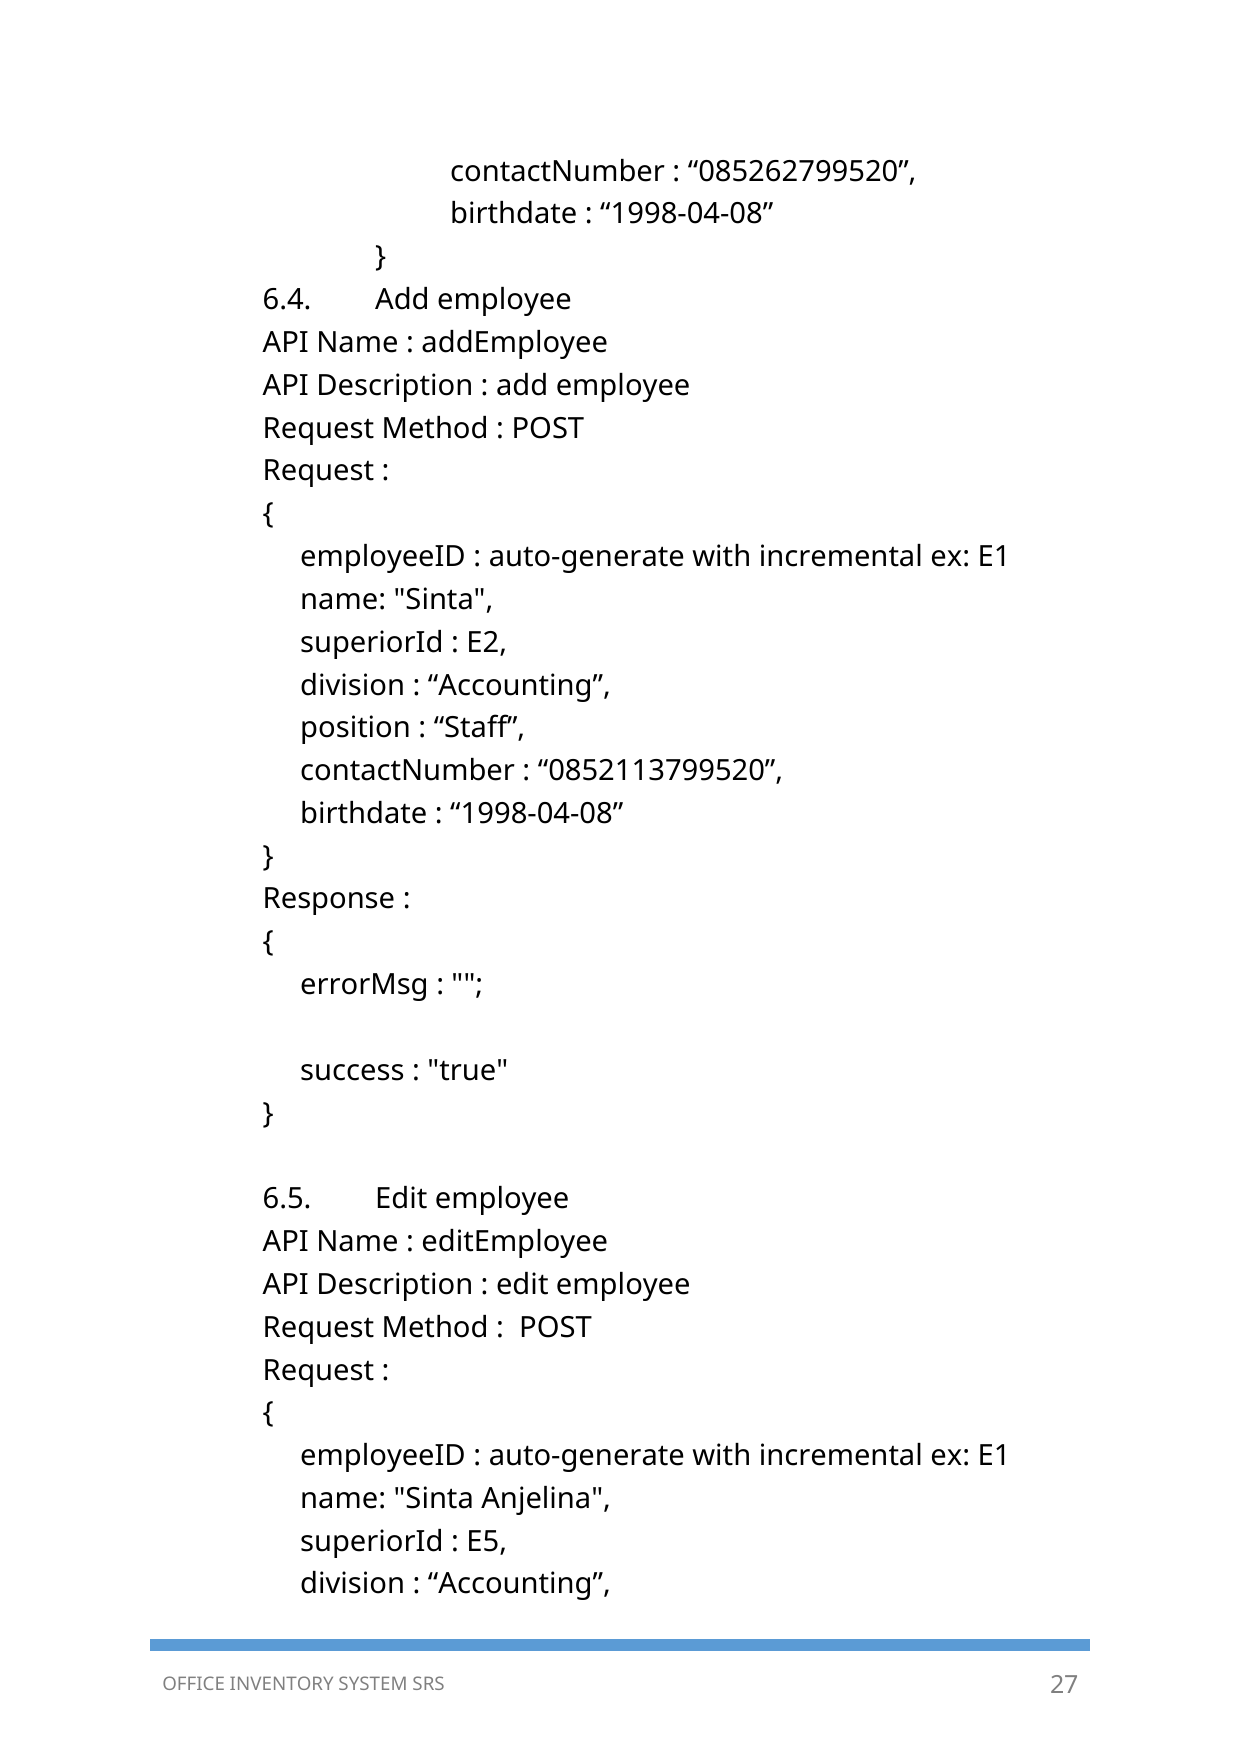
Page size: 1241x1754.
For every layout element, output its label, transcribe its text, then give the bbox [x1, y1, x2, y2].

list Edit employee [262, 1177, 1090, 1217]
list { [262, 1392, 1090, 1431]
list errorMsg : ""; [262, 963, 1090, 1003]
list contactNumber : “0852113799520”, [262, 749, 1090, 789]
list Request Method : POST [262, 1306, 1090, 1346]
list birthdate : “1998-04-08” [375, 193, 1090, 232]
list Response : [262, 878, 1090, 917]
list API Name : addEmployee [262, 321, 1090, 361]
list } [262, 1092, 1090, 1132]
list employeeID : auto-generate with incremental ex: E1 [262, 1434, 1090, 1474]
list Request : [262, 450, 1090, 489]
list superiorId : E5, [262, 1520, 1090, 1560]
list name: "Sinta", [262, 578, 1090, 618]
list Request : [262, 1349, 1090, 1388]
list name: "Sinta Anjelina", [262, 1477, 1090, 1517]
list } [262, 236, 1090, 275]
list contactNumber : “085262799520”, [375, 150, 1090, 190]
list { [262, 921, 1090, 960]
list } [262, 835, 1090, 875]
list employeeID : auto-generate with incremental ex: E1 [262, 535, 1090, 575]
list { [262, 492, 1090, 532]
list superiorId : E2, [262, 621, 1090, 661]
list division : “Accounting”, [262, 1563, 1090, 1602]
list API Name : editEmployee [262, 1220, 1090, 1260]
list birthdate : “1998-04-08” [262, 792, 1090, 832]
list API Description : add employee [262, 364, 1090, 404]
list Request Method : POST [262, 407, 1090, 447]
list Add employee [262, 278, 1090, 318]
list API Description : edit employee [262, 1263, 1090, 1303]
list success : "true" [262, 1049, 1090, 1089]
list position : “Staff”, [262, 707, 1090, 746]
list division : “Accounting”, [262, 664, 1090, 703]
